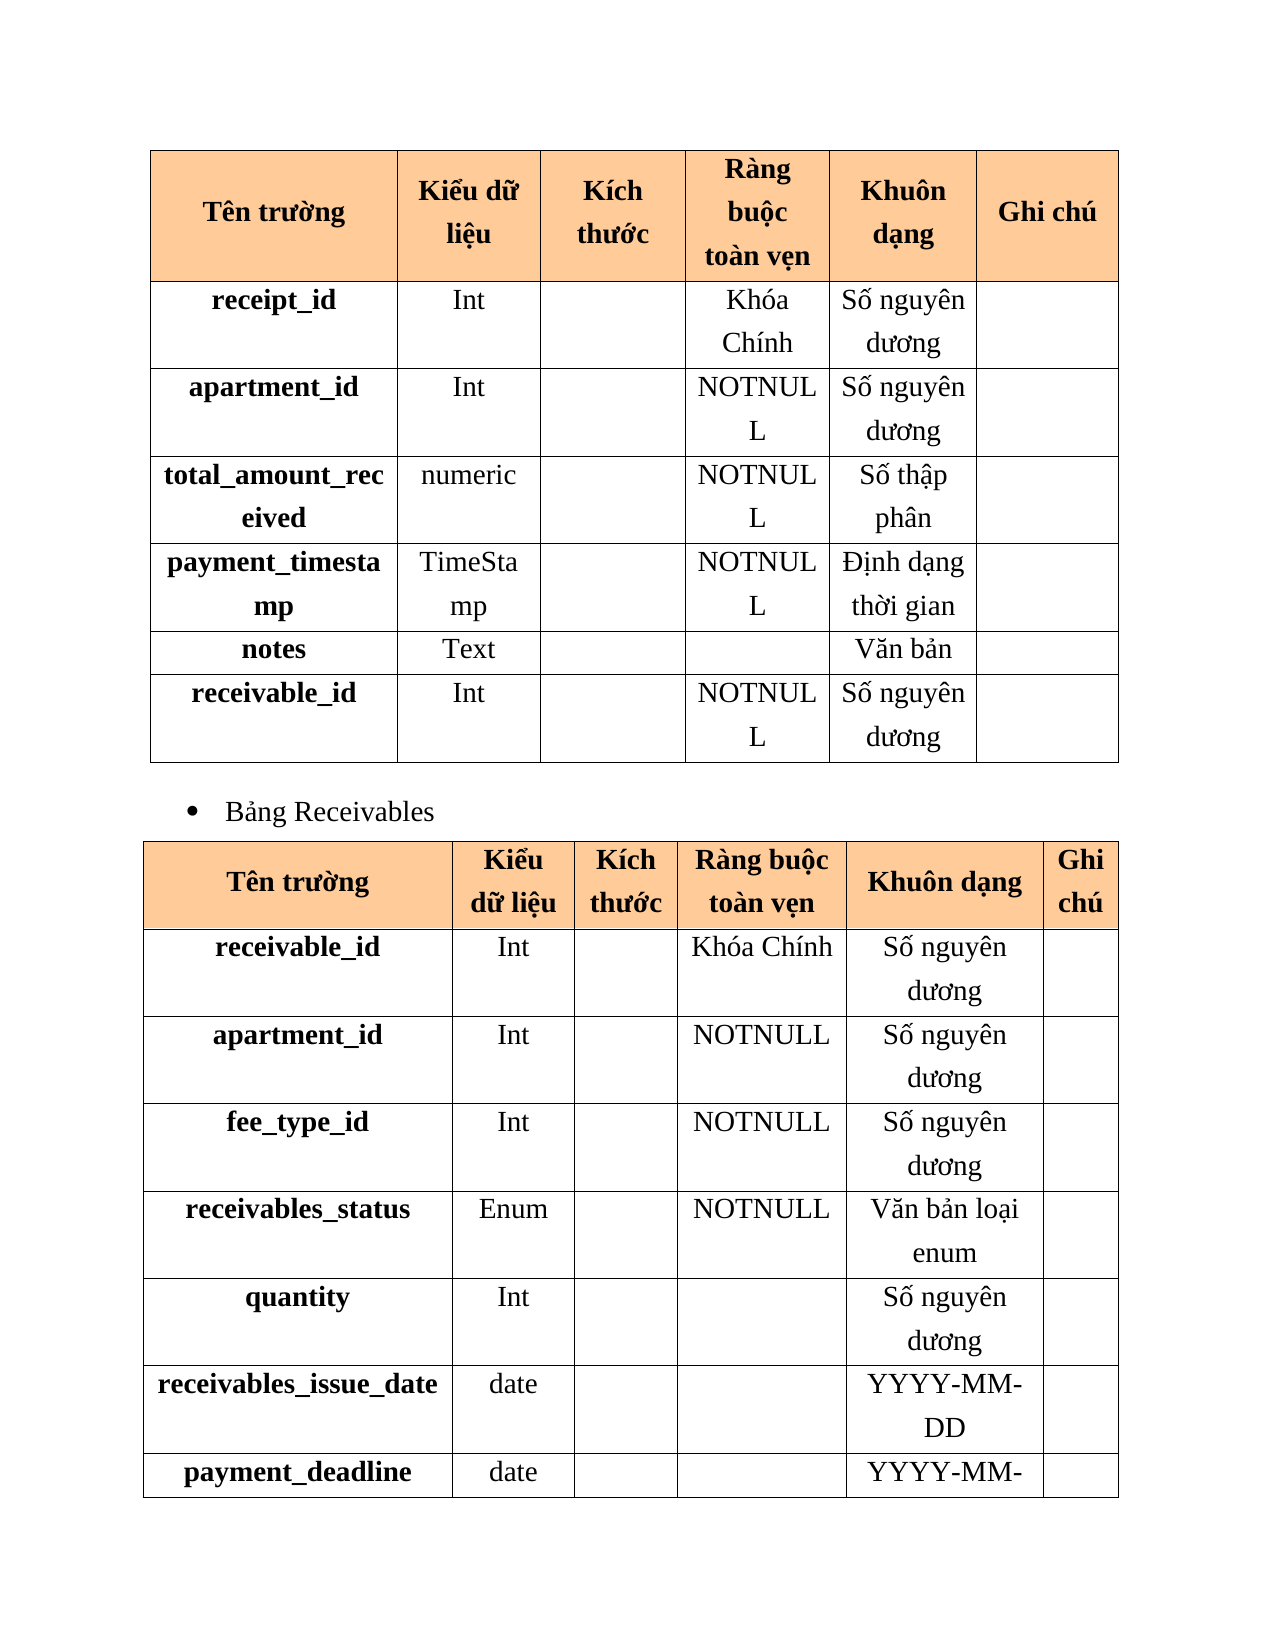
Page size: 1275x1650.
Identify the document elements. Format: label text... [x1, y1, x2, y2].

table_cell [575, 1279, 677, 1365]
table_cell [541, 369, 685, 456]
table_cell fee_type_id [144, 1104, 452, 1191]
table_cell [678, 1454, 846, 1497]
table_header Kích thước [575, 842, 677, 928]
table_cell [575, 1104, 677, 1191]
table_header Ràng buộc toàn vẹn [686, 151, 829, 281]
table_cell YYYY-MM-DD [847, 1454, 1043, 1497]
table_cell NOTNULL [686, 457, 829, 543]
table_cell apartment_id [144, 1017, 452, 1103]
table_cell [977, 457, 1118, 543]
table_cell [678, 1279, 846, 1365]
table_cell [1044, 1279, 1118, 1365]
table_cell payment_timestamp [151, 544, 397, 631]
table_cell [541, 282, 685, 368]
table_cell [977, 675, 1118, 762]
table_cell [678, 1366, 846, 1453]
table_cell [541, 457, 685, 543]
table_cell [1044, 1104, 1118, 1191]
table_cell apartment_id [151, 369, 397, 456]
table_cell Số thập phân [830, 457, 976, 543]
table_header Khuôn dạng [847, 842, 1043, 928]
table_cell [575, 1192, 677, 1278]
table_cell Số nguyên dương [847, 1279, 1043, 1365]
table_cell receivable_id [151, 675, 397, 762]
table_cell [541, 675, 685, 762]
table_cell Văn bản loại enum [847, 1192, 1043, 1278]
table_cell receipt_id [151, 282, 397, 368]
table_header Tên trường [151, 151, 397, 281]
table_cell Số nguyên dương [847, 1017, 1043, 1103]
table_cell numeric [398, 457, 540, 543]
table_header Tên trường [144, 842, 452, 928]
table_cell Số nguyên dương [847, 930, 1043, 1016]
table_cell quantity [144, 1279, 452, 1365]
table_header Kiểu dữ liệu [398, 151, 540, 281]
table_header Khuôn dạng [830, 151, 976, 281]
table_cell Int [453, 930, 574, 1016]
table_cell YYYY-MM-DD [847, 1366, 1043, 1453]
table_cell notes [151, 632, 397, 674]
table_header Kiểu dữ liệu [453, 842, 574, 928]
table_cell Số nguyên dương [830, 369, 976, 456]
table_cell Enum [453, 1192, 574, 1278]
table_cell [575, 1454, 677, 1497]
table_cell [541, 632, 685, 674]
table_cell [977, 632, 1118, 674]
list Bảng Receivables [187, 794, 1125, 828]
table_cell Số nguyên dương [830, 282, 976, 368]
table_cell Khóa Chính [686, 282, 829, 368]
table_header Kích thước [541, 151, 685, 281]
table_cell NOTNULL [686, 369, 829, 456]
table_cell [1044, 1454, 1118, 1497]
table_cell Int [398, 675, 540, 762]
table_cell [977, 369, 1118, 456]
table_cell NOTNULL [678, 1192, 846, 1278]
table_header Ghi chú [977, 151, 1118, 281]
table_cell date [453, 1454, 574, 1497]
table_cell [541, 544, 685, 631]
table_cell receivable_id [144, 930, 452, 1016]
table_cell [1044, 1366, 1118, 1453]
table_cell Số nguyên dương [847, 1104, 1043, 1191]
table_cell receivables_status [144, 1192, 452, 1278]
table_cell Văn bản [830, 632, 976, 674]
table_cell date [453, 1366, 574, 1453]
table_cell Int [453, 1017, 574, 1103]
table_header Ghi chú [1044, 842, 1118, 928]
table_cell Khóa Chính [678, 930, 846, 1016]
table_cell Text [398, 632, 540, 674]
table_cell Int [453, 1279, 574, 1365]
table_cell [1044, 1017, 1118, 1103]
table_cell Int [453, 1104, 574, 1191]
table_cell TimeStamp [398, 544, 540, 631]
table_cell [977, 282, 1118, 368]
table_cell [575, 1017, 677, 1103]
table_cell Định dạng thời gian [830, 544, 976, 631]
table_cell total_amount_received [151, 457, 397, 543]
table_cell NOTNULL [678, 1017, 846, 1103]
table_cell NOTNULL [686, 675, 829, 762]
table_cell Số nguyên dương [830, 675, 976, 762]
table_cell [1044, 930, 1118, 1016]
table_cell [575, 1366, 677, 1453]
table_cell [977, 544, 1118, 631]
table_cell Int [398, 282, 540, 368]
table_cell [686, 632, 829, 674]
table_cell [1044, 1192, 1118, 1278]
table_cell receivables_issue_date [144, 1366, 452, 1453]
table_cell [575, 930, 677, 1016]
table_cell Int [398, 369, 540, 456]
table_header Ràng buộc toàn vẹn [678, 842, 846, 928]
table_cell payment_deadline [144, 1454, 452, 1497]
table_cell NOTNULL [686, 544, 829, 631]
table_cell NOTNULL [678, 1104, 846, 1191]
